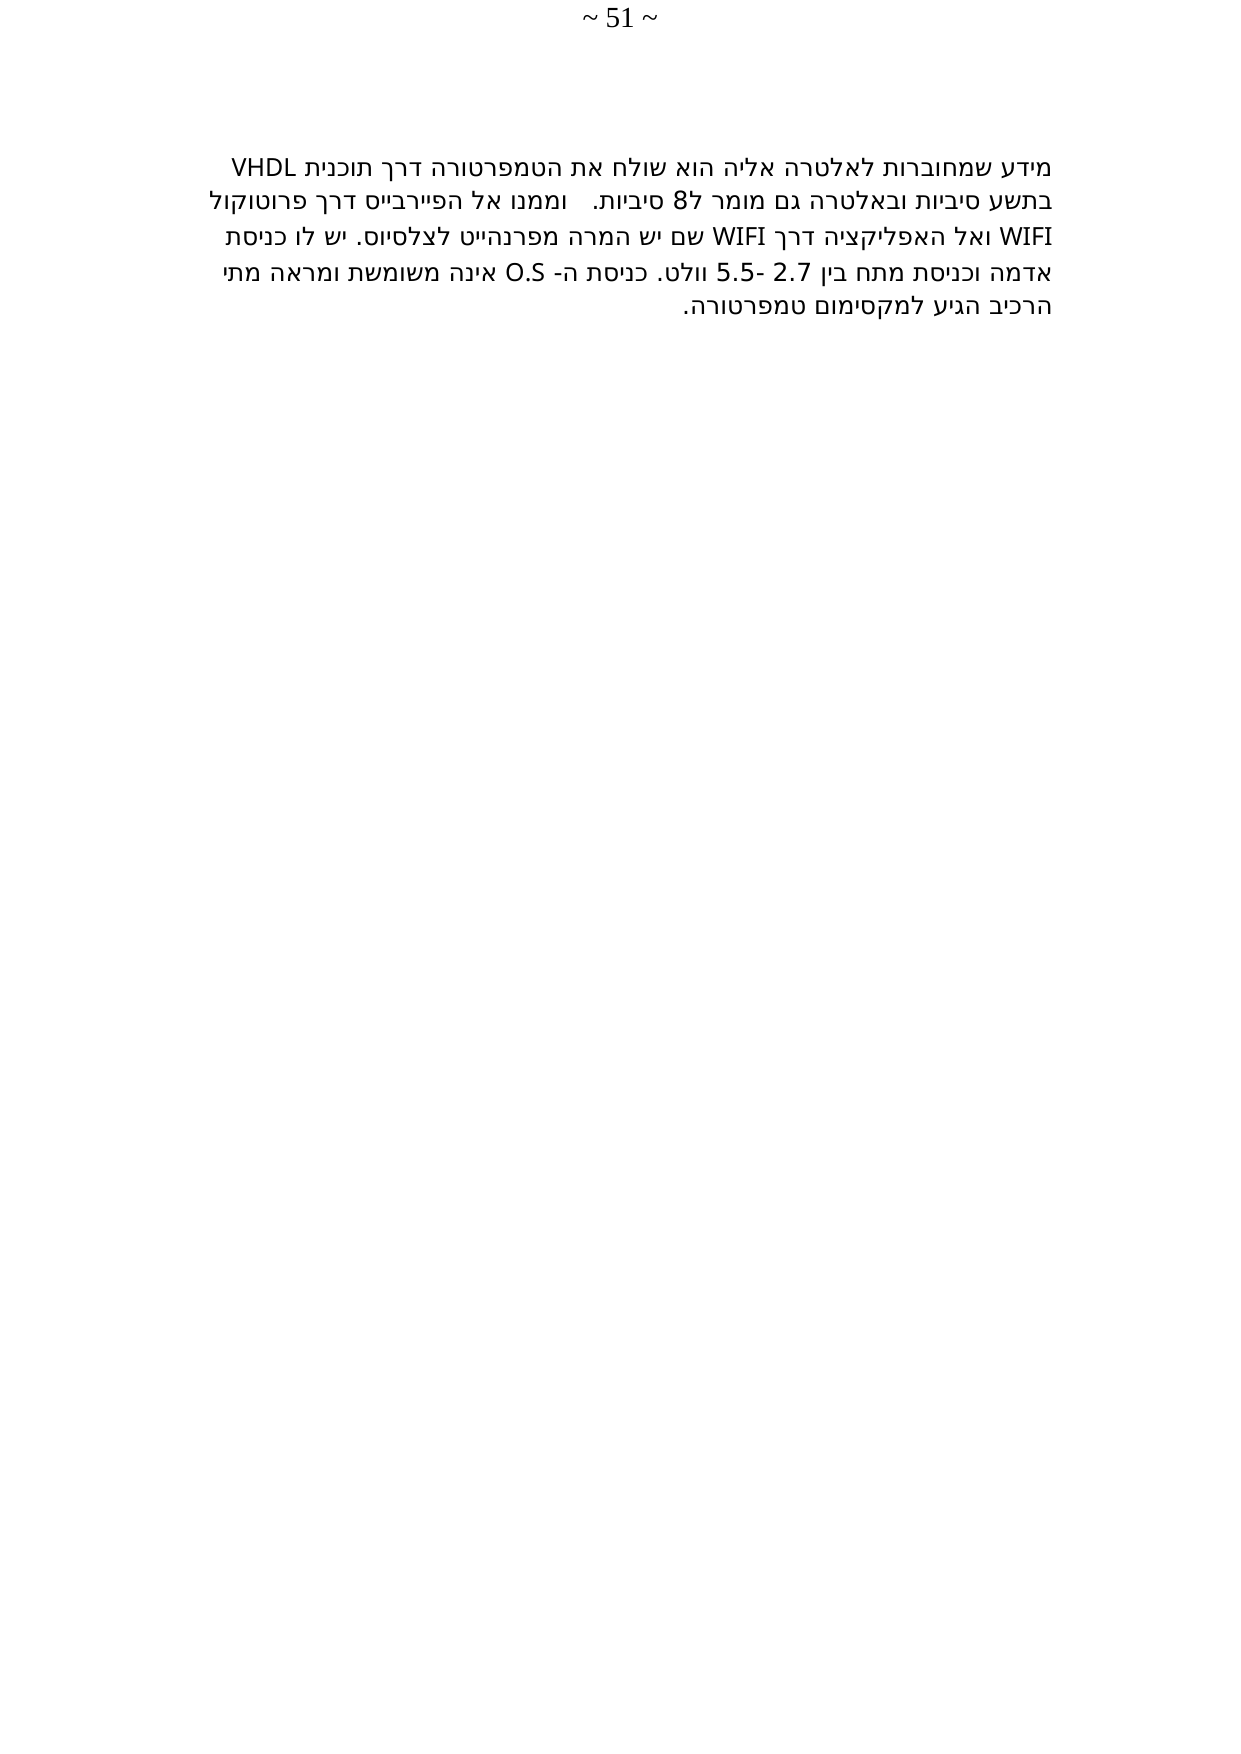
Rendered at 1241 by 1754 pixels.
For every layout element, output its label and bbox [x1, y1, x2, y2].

text [187, 150, 1053, 320]
